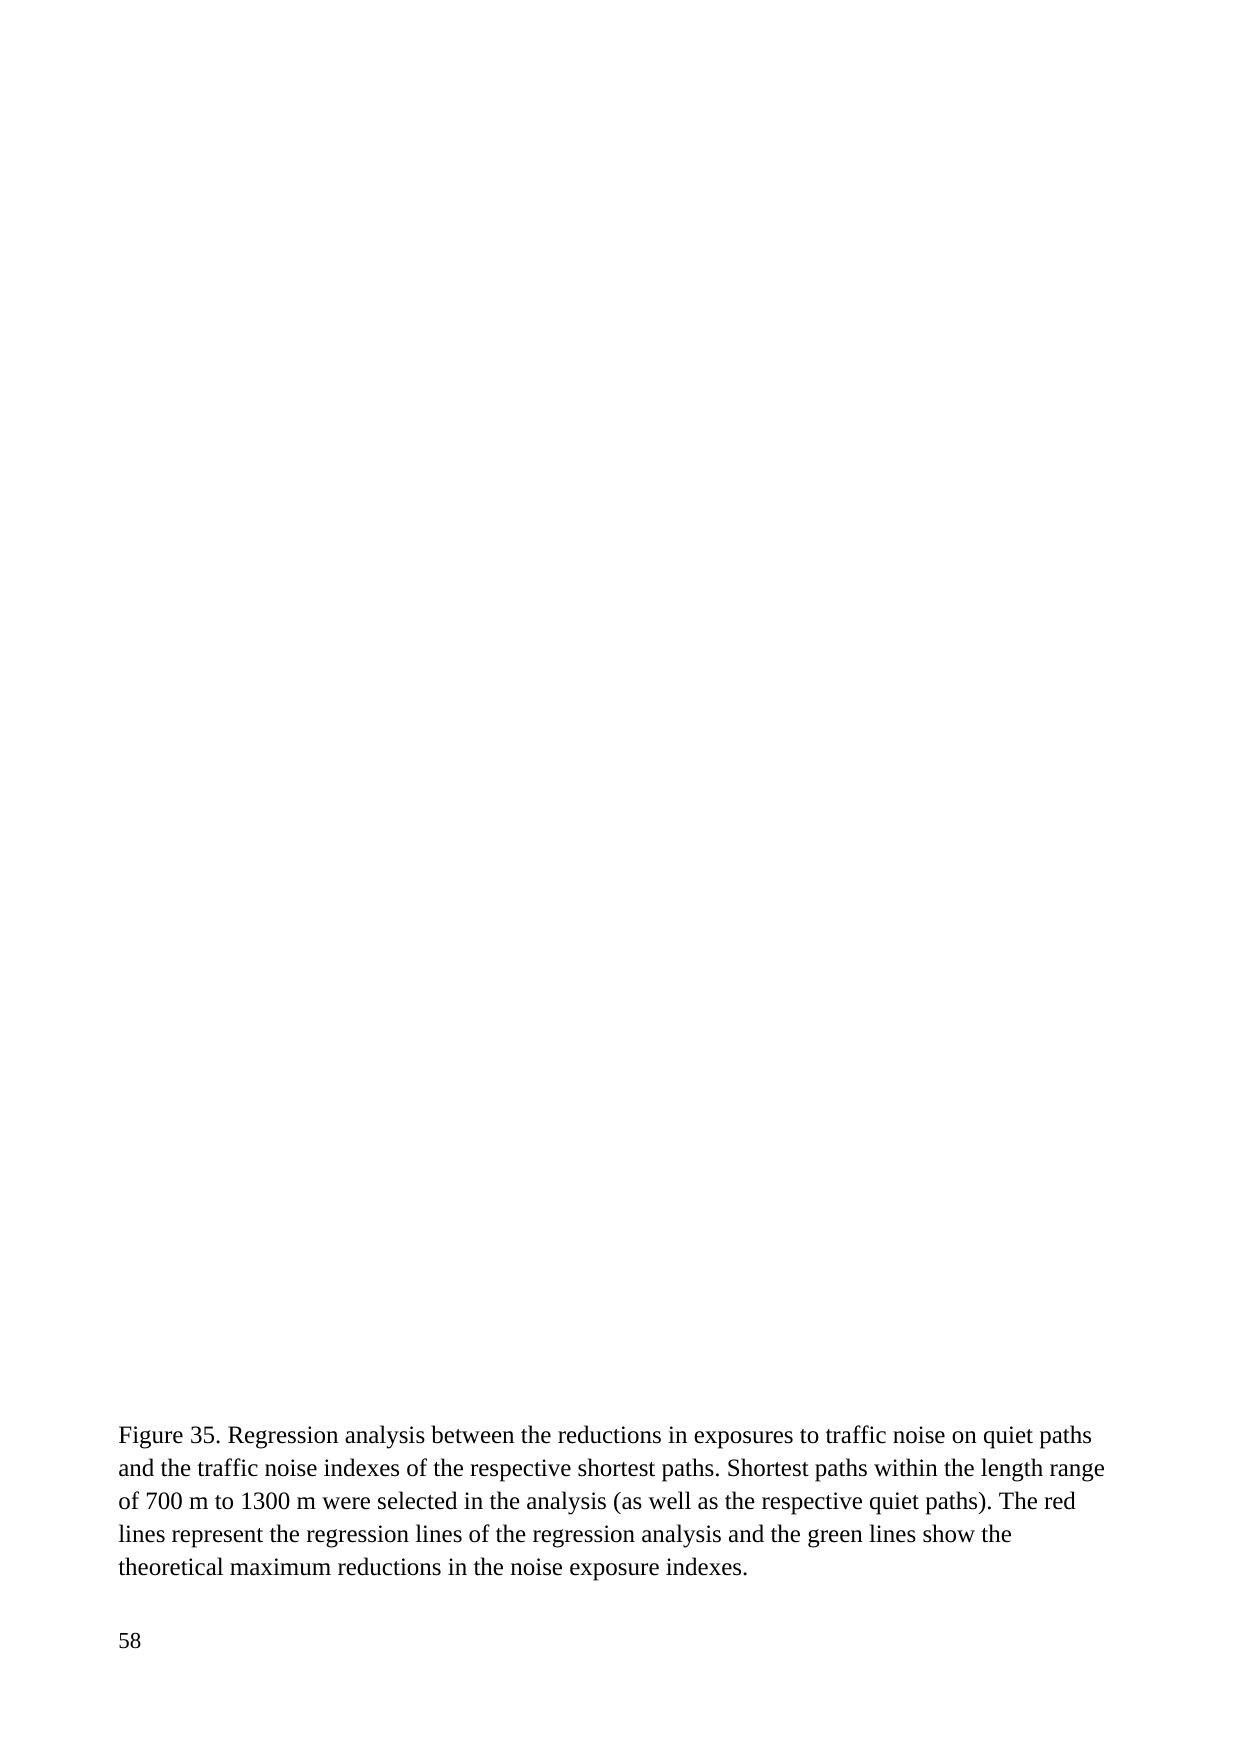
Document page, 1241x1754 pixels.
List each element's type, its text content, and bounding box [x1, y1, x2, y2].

text Figure 35. Regression analysis between the reductions in exposures to traffic noise on quiet paths and the traffic noise indexes of the respective shortest paths. Shortest paths within the length range of 700 m to 1300 m were selected in the analysis (as well as the respective quiet paths). The red lines represent the regression lines of the regression analysis and the green lines show the theoretical maximum reductions in the noise exposure indexes. [118, 148, 1122, 1581]
